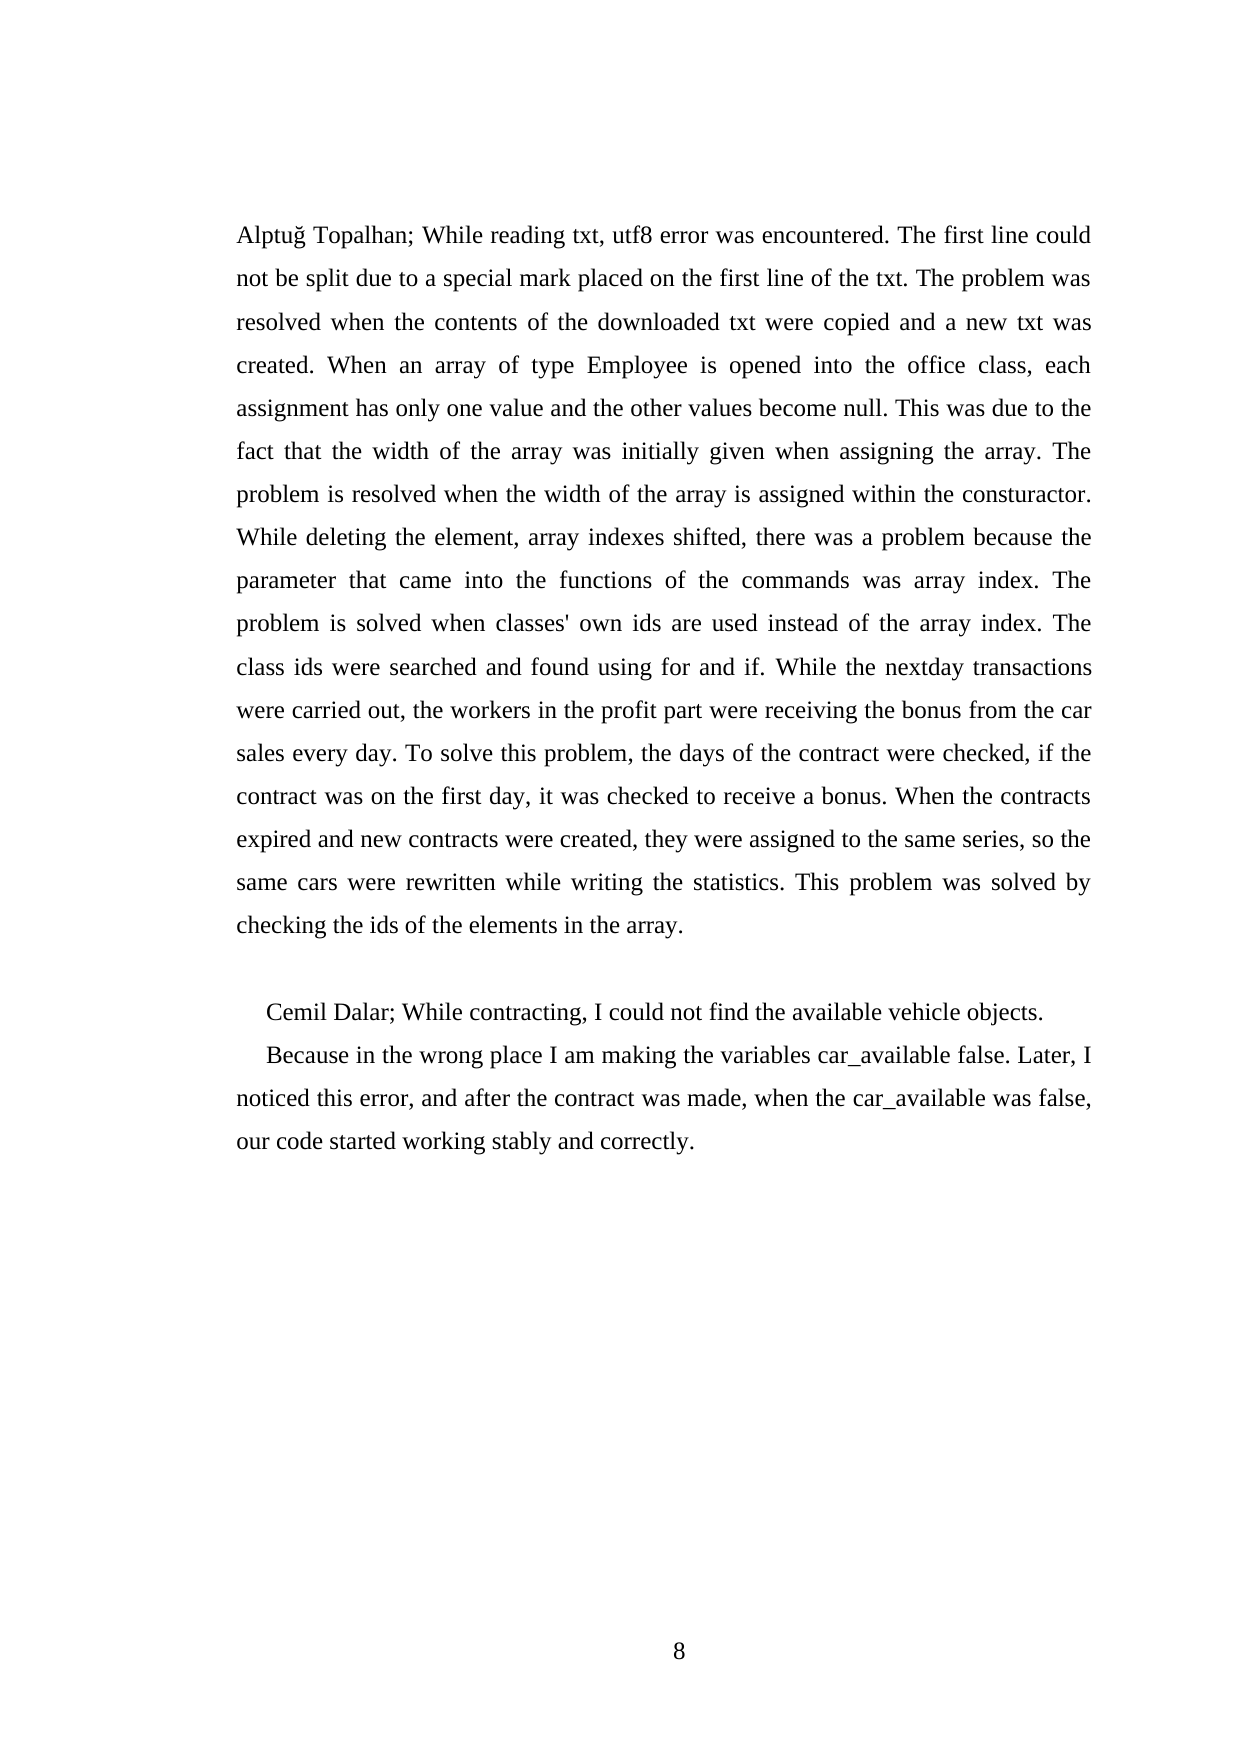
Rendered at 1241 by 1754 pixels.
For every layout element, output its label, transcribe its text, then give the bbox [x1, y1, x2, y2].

text Alptuğ Topalhan; While reading txt, utf8 error was encountered. The first line could not be split due to a special mark placed on the first line of the txt. The problem was resolved when the contents of the downloaded txt were copied and a new txt was created. When an array of type Employee is opened into the office class, each assignment has only one value and the other values become null. This was due to the fact that the width of the array was initially given when assigning the array. The problem is resolved when the width of the array is assigned within the consturactor. While deleting the element, array indexes shifted, there was a problem because the parameter that came into the functions of the commands was array index. The problem is solved when classes' own ids are used instead of the array index. The class ids were searched and found using for and if. While the nextday transactions were carried out, the workers in the profit part were receiving the bonus from the car sales every day. To solve this problem, the days of the contract were checked, if the contract was on the first day, it was checked to receive a bonus. When the contracts expired and new contracts were created, they were assigned to the same series, so the same cars were rewritten while writing the statistics. This problem was solved by checking the ids of the elements in the array. [236, 220, 1092, 939]
text Because in the wrong place I am making the variables car_available false. Later, I noticed this error, and after the contract was made, when the car_available was false, our code started working stably and correctly. [236, 1040, 1092, 1155]
text Cemil Dalar; While contracting, I could not find the available vehicle objects. [236, 997, 1092, 1025]
